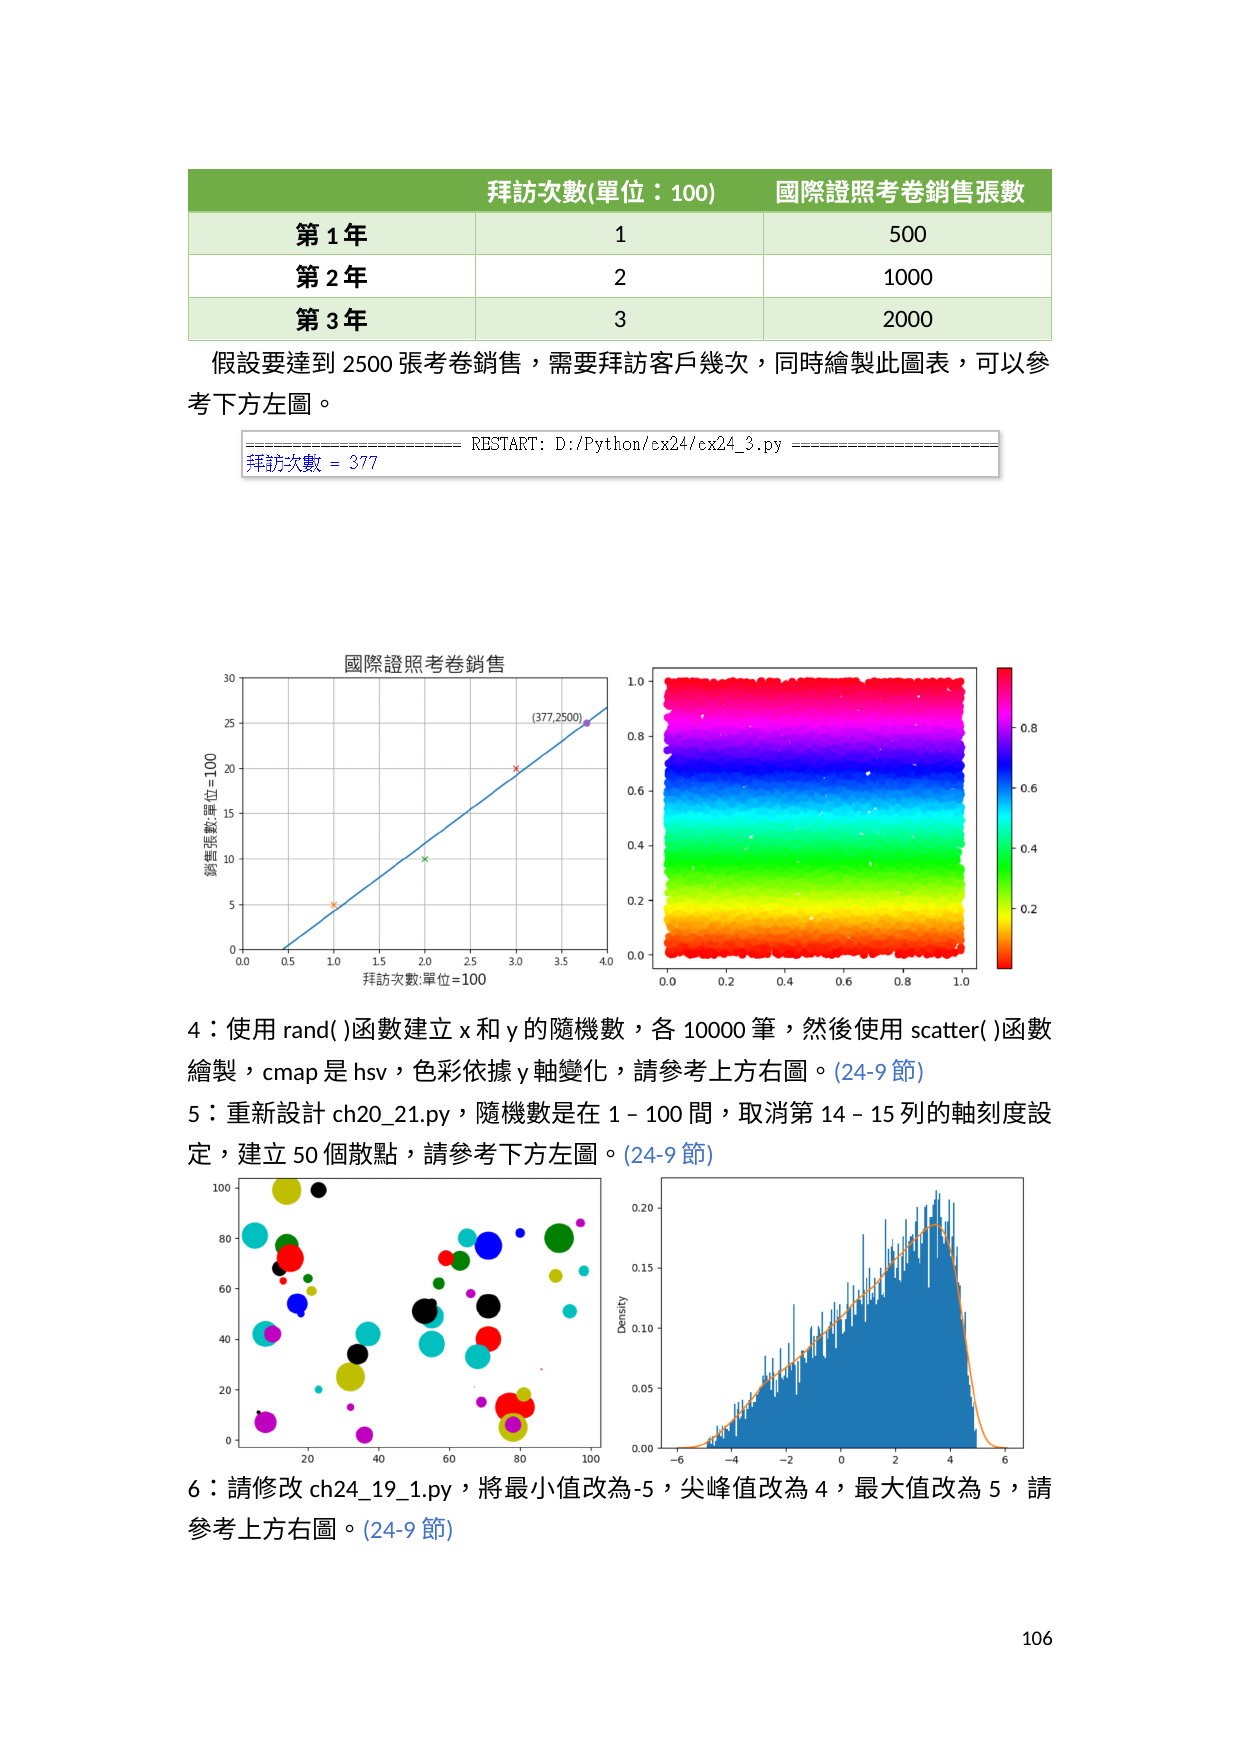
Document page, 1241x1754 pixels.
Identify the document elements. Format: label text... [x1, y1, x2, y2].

table_cell 1000 [764, 255, 1051, 297]
table_cell 第2年 [189, 255, 475, 297]
table_header [189, 170, 475, 211]
table_header 國際證照考卷銷售張數 [764, 170, 1051, 211]
picture [625, 662, 1040, 988]
text 6：請修改ch24_19_1.py，將最小值改為-5，尖峰值改為4，最大值改為5，請參考上方右圖。(24-9節) [187, 1466, 1053, 1549]
table_cell 3 [476, 298, 763, 339]
picture [234, 423, 1006, 484]
text 假設要達到2500張考卷銷售，需要拜訪客戶幾次，同時繪製此圖表，可以參考下方左圖。 [187, 341, 1053, 424]
picture [615, 1175, 1029, 1465]
table_header 拜訪次數(單位：100) [476, 170, 763, 211]
picture [211, 1175, 604, 1465]
picture [201, 651, 615, 988]
table_cell 1 [476, 213, 763, 254]
table_cell 2000 [764, 298, 1051, 339]
text 4：使用rand( )函數建立x和y的隨機數，各10000筆，然後使用scatter( )函數繪製，cmap是hsv，色彩依據y軸變化，請參考上方右圖。(24-9節) [187, 1007, 1053, 1091]
text 5：重新設計ch20_21.py，隨機數是在1 – 100間，取消第14 – 15列的軸刻度設定，建立50個散點，請參考下方左圖。(24-9節) [187, 1091, 1053, 1174]
table_cell 500 [764, 213, 1051, 254]
table_cell 2 [476, 255, 763, 297]
table_cell 第3年 [189, 298, 475, 339]
table_cell 第1年 [189, 213, 475, 254]
